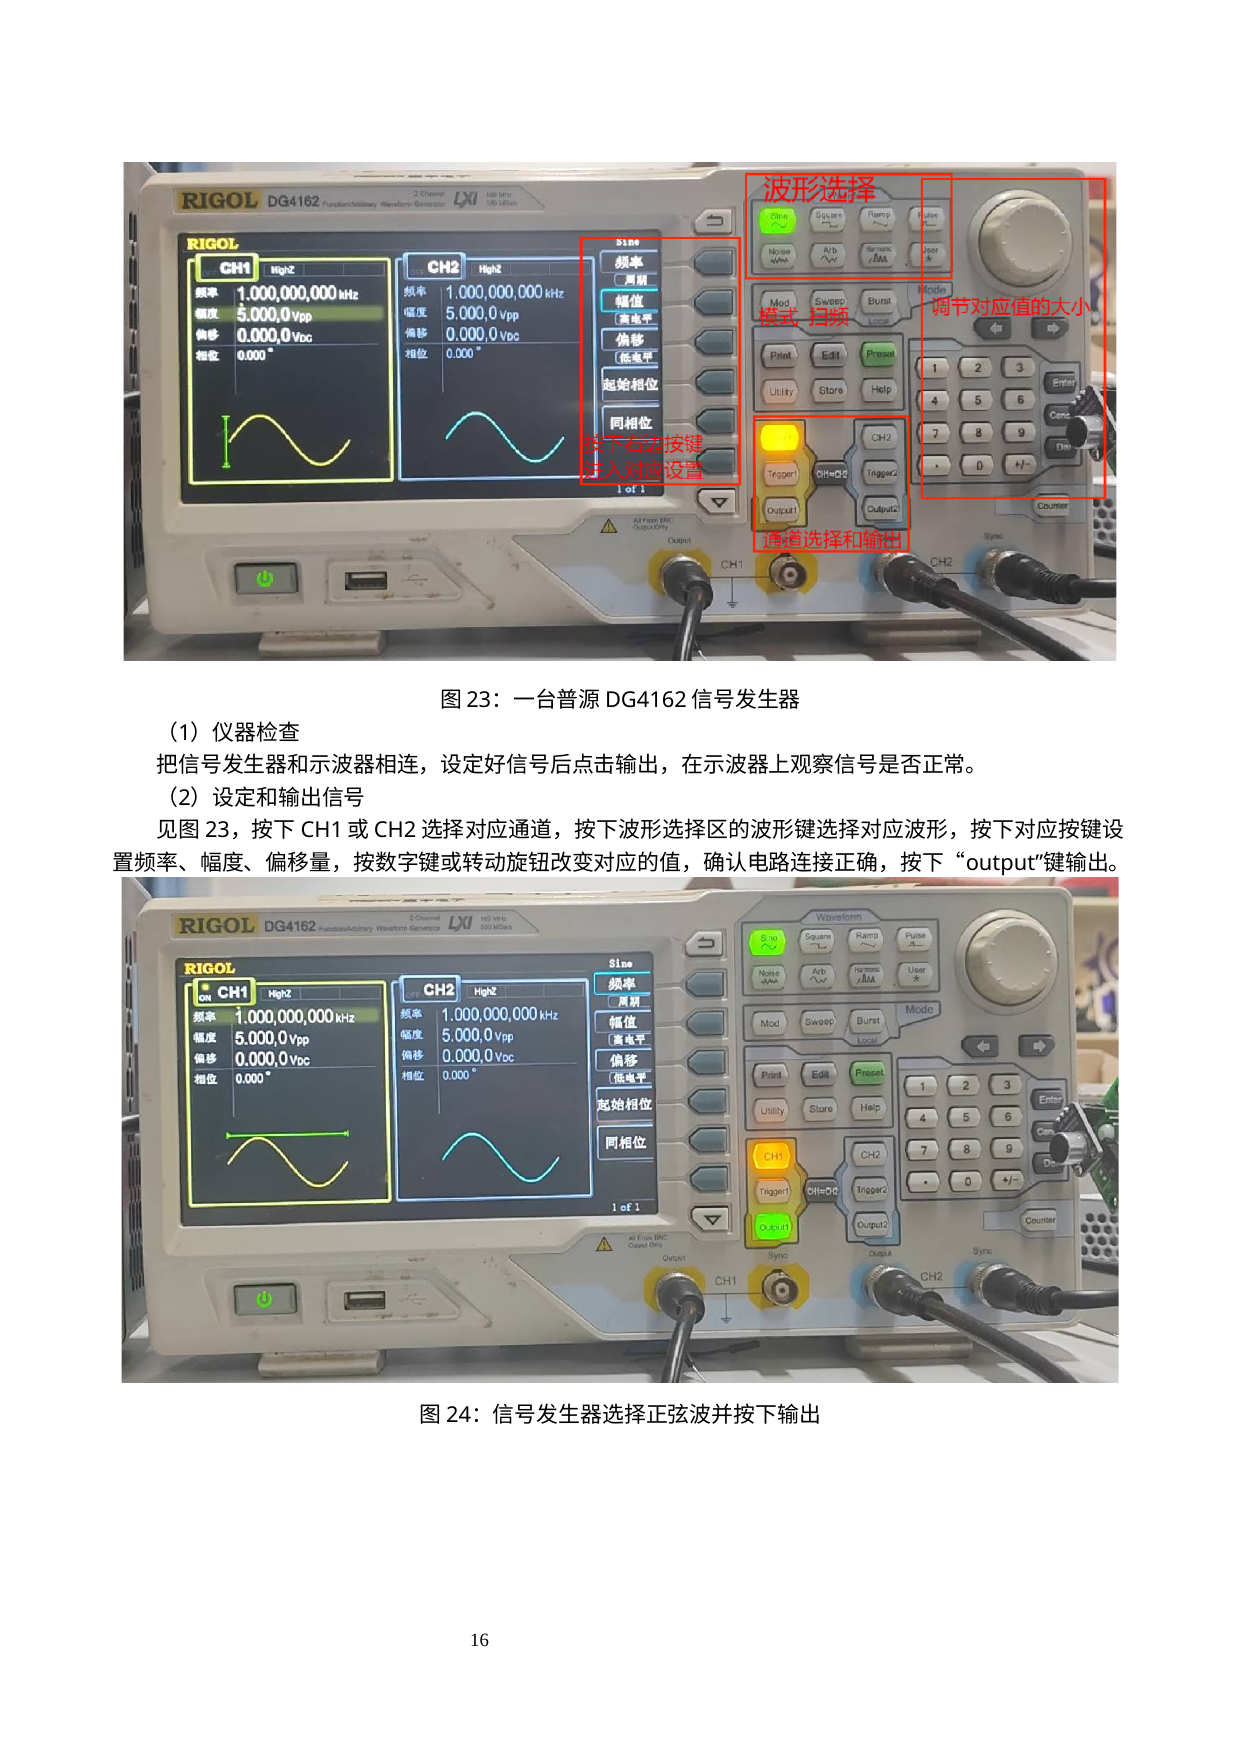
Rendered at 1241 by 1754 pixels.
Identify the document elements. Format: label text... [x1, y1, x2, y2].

list 把信号发生器和示波器相连，设定好信号后点击输出，在示波器上观察信号是否正常。 [112, 747, 1128, 779]
list 图23：一台普源DG4162信号发生器 [112, 682, 1128, 714]
list 仪器检查 [112, 714, 1128, 747]
list 见图23，按下CH1或CH2选择对应通道，按下波形选择区的波形键选择对应波形，按下对应按键设置频率、幅度、偏移量，按数字键或转动旋钮改变对应的值，确认电路连接正确，按下“output”键输出。 [112, 812, 1128, 877]
list 图24：信号发生器选择正弦波并按下输出 [112, 1397, 1128, 1429]
picture [123, 162, 1117, 661]
list 设定和输出信号 [112, 779, 1128, 812]
picture [121, 877, 1119, 1383]
